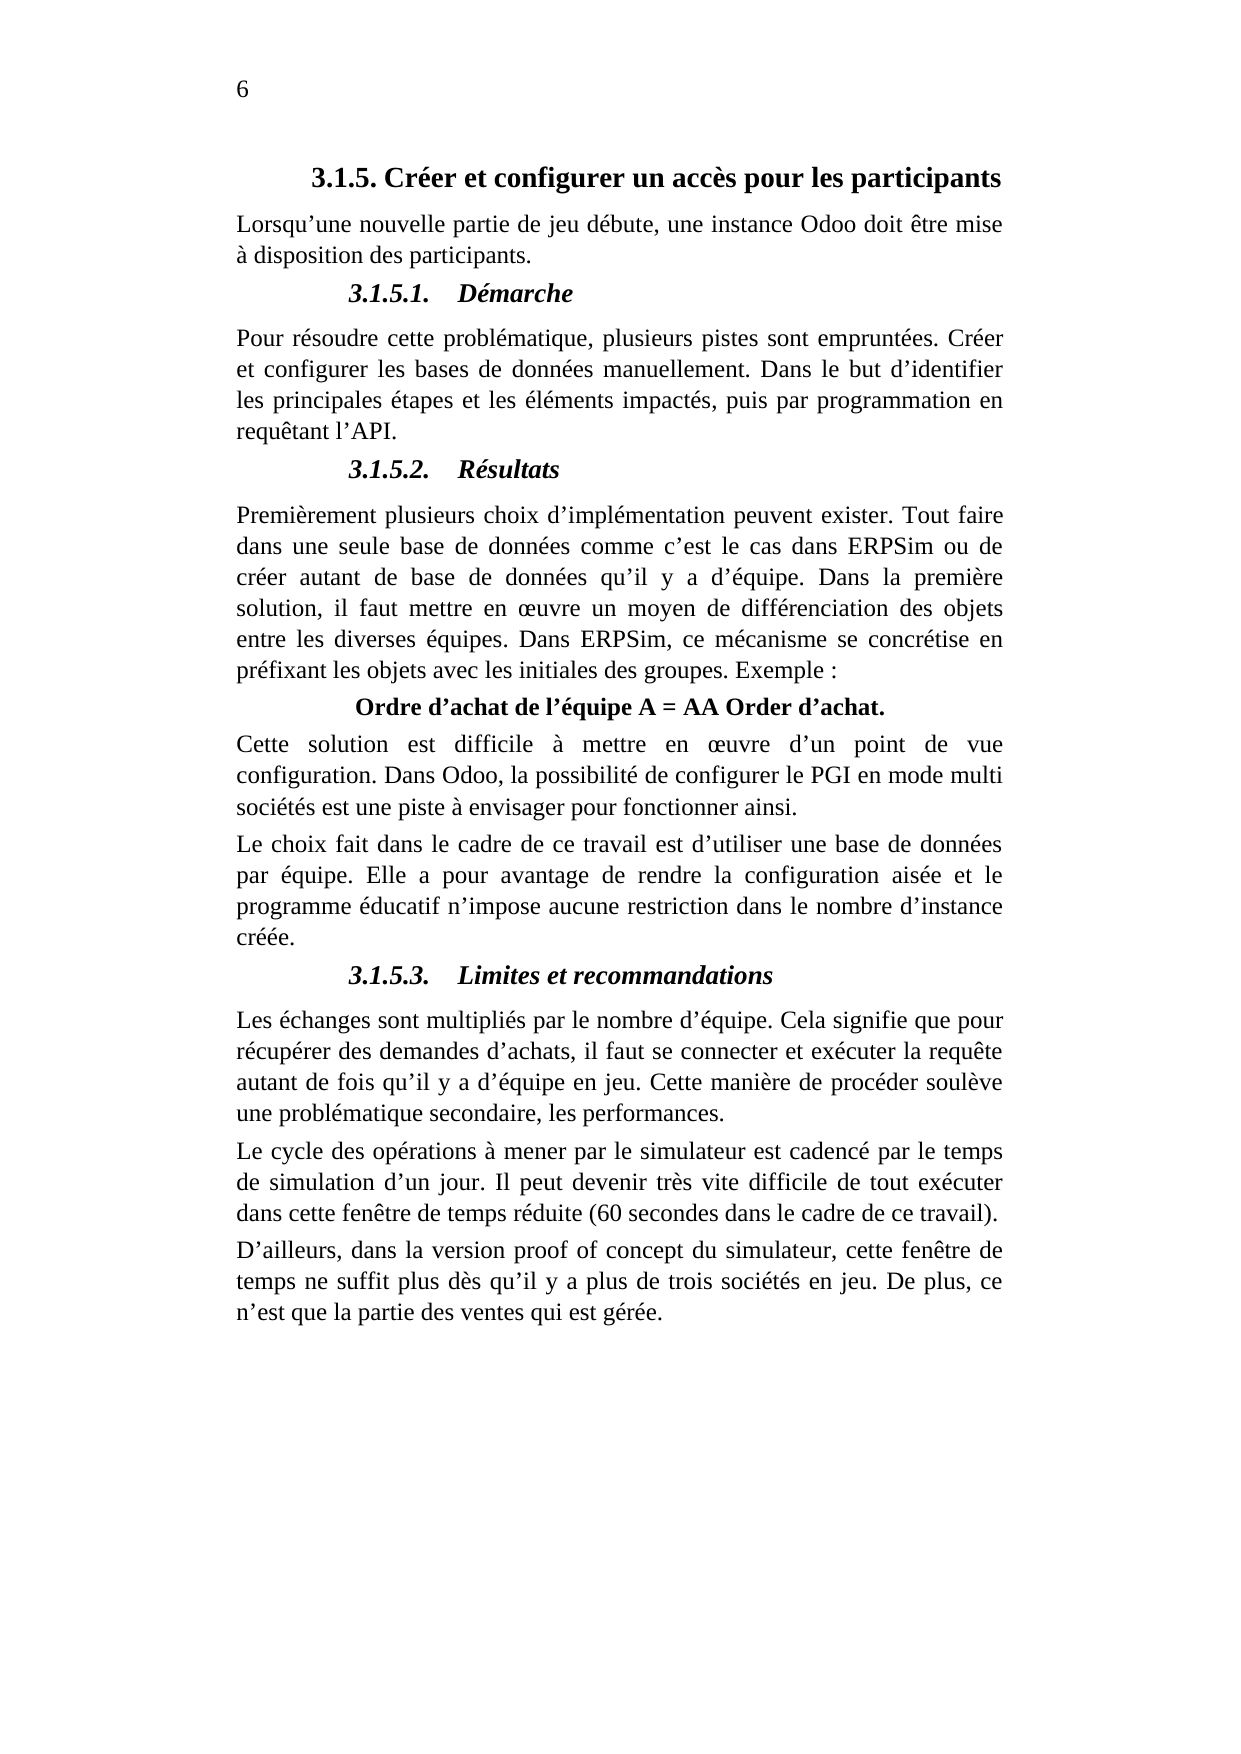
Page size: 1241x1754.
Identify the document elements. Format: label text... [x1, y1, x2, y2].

text Ordre d’achat de l’équipe A = AA Order d’achat. [236, 692, 1004, 721]
text Cette solution est difficile à mettre en œuvre d’un point de vue configuration. Dans Odoo, la possibilité de configurer le PGI en mode multi sociétés est une piste à envisager pour fonctionner ainsi. [236, 729, 1004, 820]
text Créer et configurer un accès pour les participants [311, 160, 1004, 194]
text D’ailleurs, dans la version proof of concept du simulateur, cette fenêtre de temps ne suffit plus dès qu’il y a plus de trois sociétés en jeu. De plus, ce n’est que la partie des ventes qui est gérée. [236, 1235, 1004, 1326]
text Résultats [349, 454, 1004, 485]
text Le choix fait dans le cadre de ce travail est d’utiliser une base de données par équipe. Elle a pour avantage de rendre la configuration aisée et le programme éducatif n’impose aucune restriction dans le nombre d’instance créée. [236, 829, 1004, 951]
text Les échanges sont multipliés par le nombre d’équipe. Cela signifie que pour récupérer des demandes d’achats, il faut se connecter et exécuter la requête autant de fois qu’il y a d’équipe en jeu. Cette manière de procéder soulève une problématique secondaire, les performances. [236, 1005, 1004, 1127]
text Limites et recommandations [349, 959, 1004, 990]
text Pour résoudre cette problématique, plusieurs pistes sont empruntées. Créer et configurer les bases de données manuellement. Dans le but d’identifier les principales étapes et les éléments impactés, puis par programmation en requêtant l’API. [236, 323, 1004, 445]
text Lorsqu’une nouvelle partie de jeu débute, une instance Odoo doit être mise à disposition des participants. [236, 209, 1004, 269]
text Le cycle des opérations à mener par le simulateur est cadencé par le temps de simulation d’un jour. Il peut devenir très vite difficile de tout exécuter dans cette fenêtre de temps réduite (60 secondes dans le cadre de ce travail). [236, 1136, 1004, 1227]
text Premièrement plusieurs choix d’implémentation peuvent exister. Tout faire dans une seule base de données comme c’est le cas dans ERPSim ou de créer autant de base de données qu’il y a d’équipe. Dans la première solution, il faut mettre en œuvre un moyen de différenciation des objets entre les diverses équipes. Dans ERPSim, ce mécanisme se concrétise en préfixant les objets avec les initiales des groupes. Exemple : [236, 500, 1004, 684]
text Démarche [349, 277, 1004, 308]
